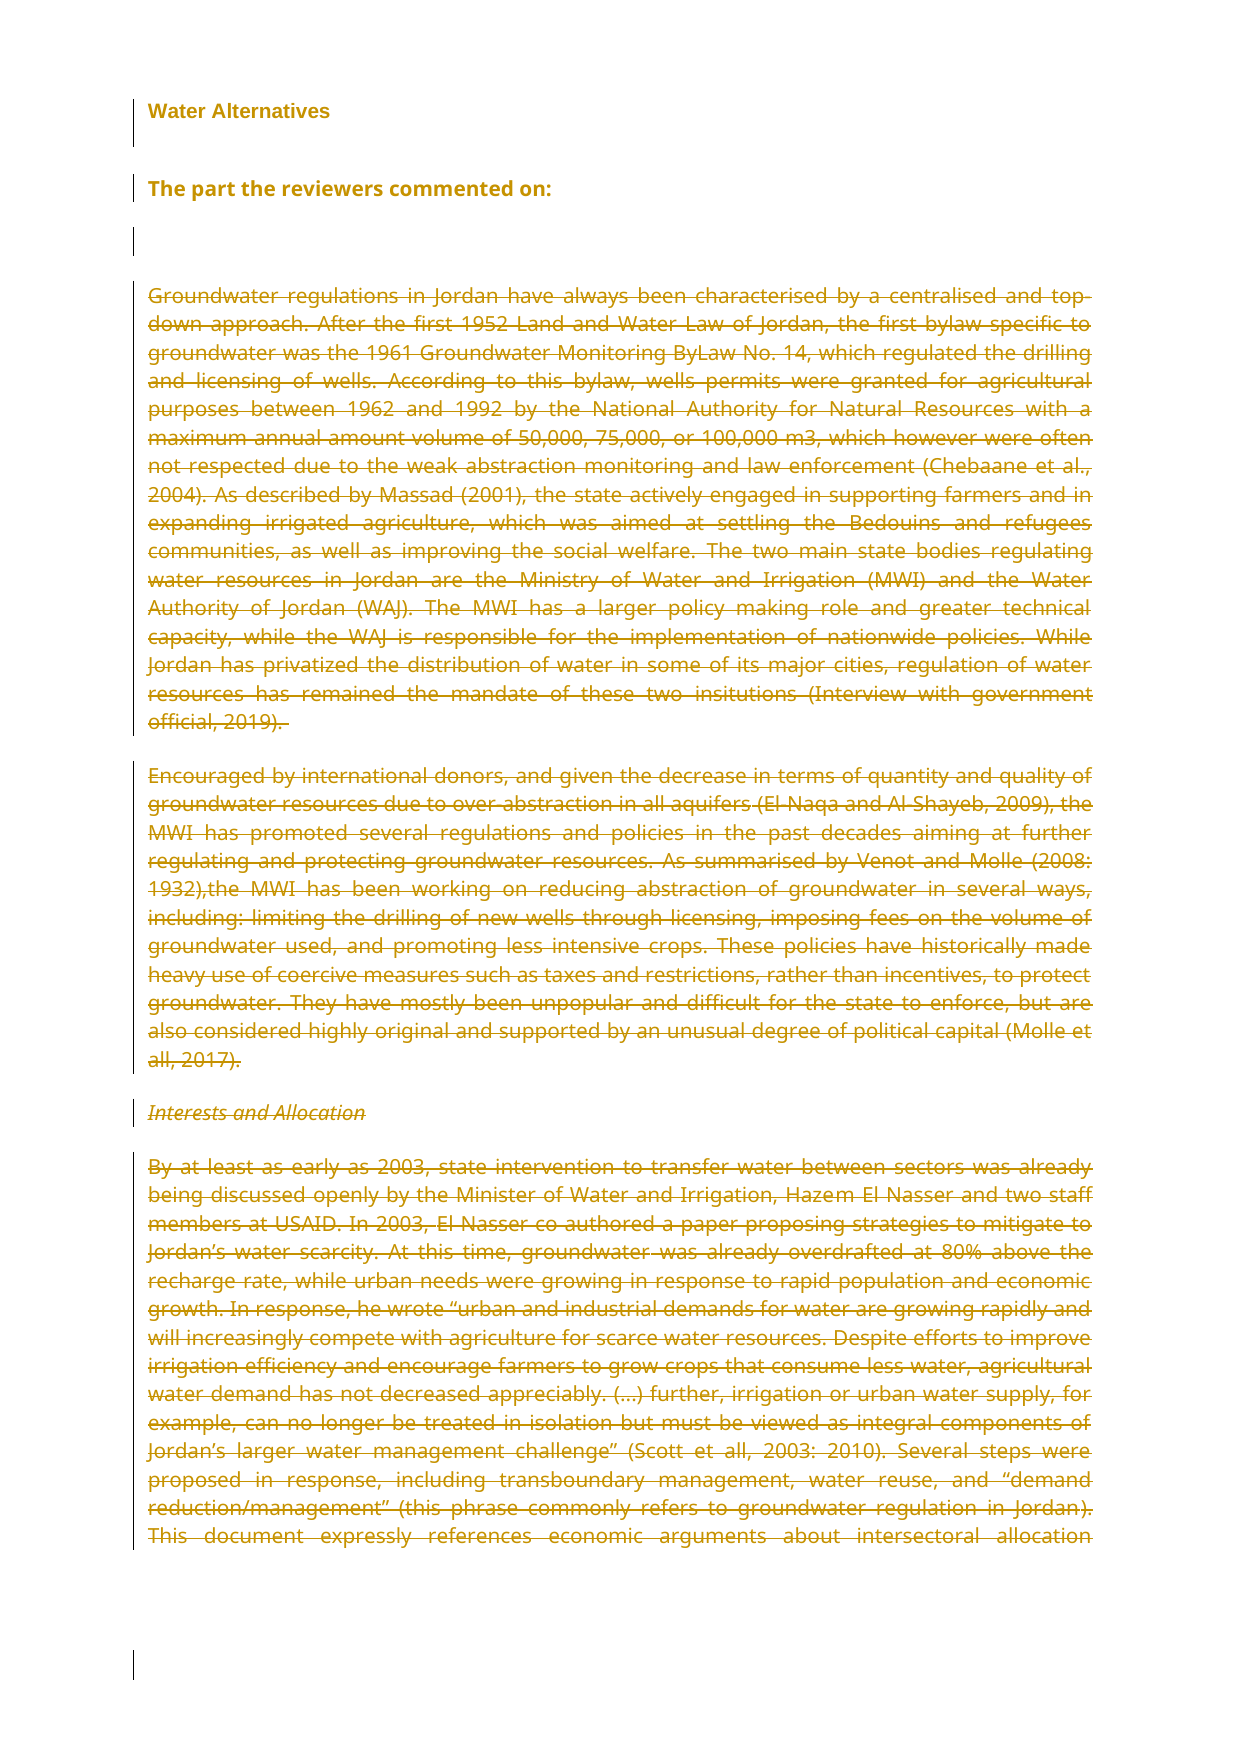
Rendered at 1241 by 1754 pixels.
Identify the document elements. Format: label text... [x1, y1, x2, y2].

text The part the reviewers commented on: [148, 174, 1092, 202]
